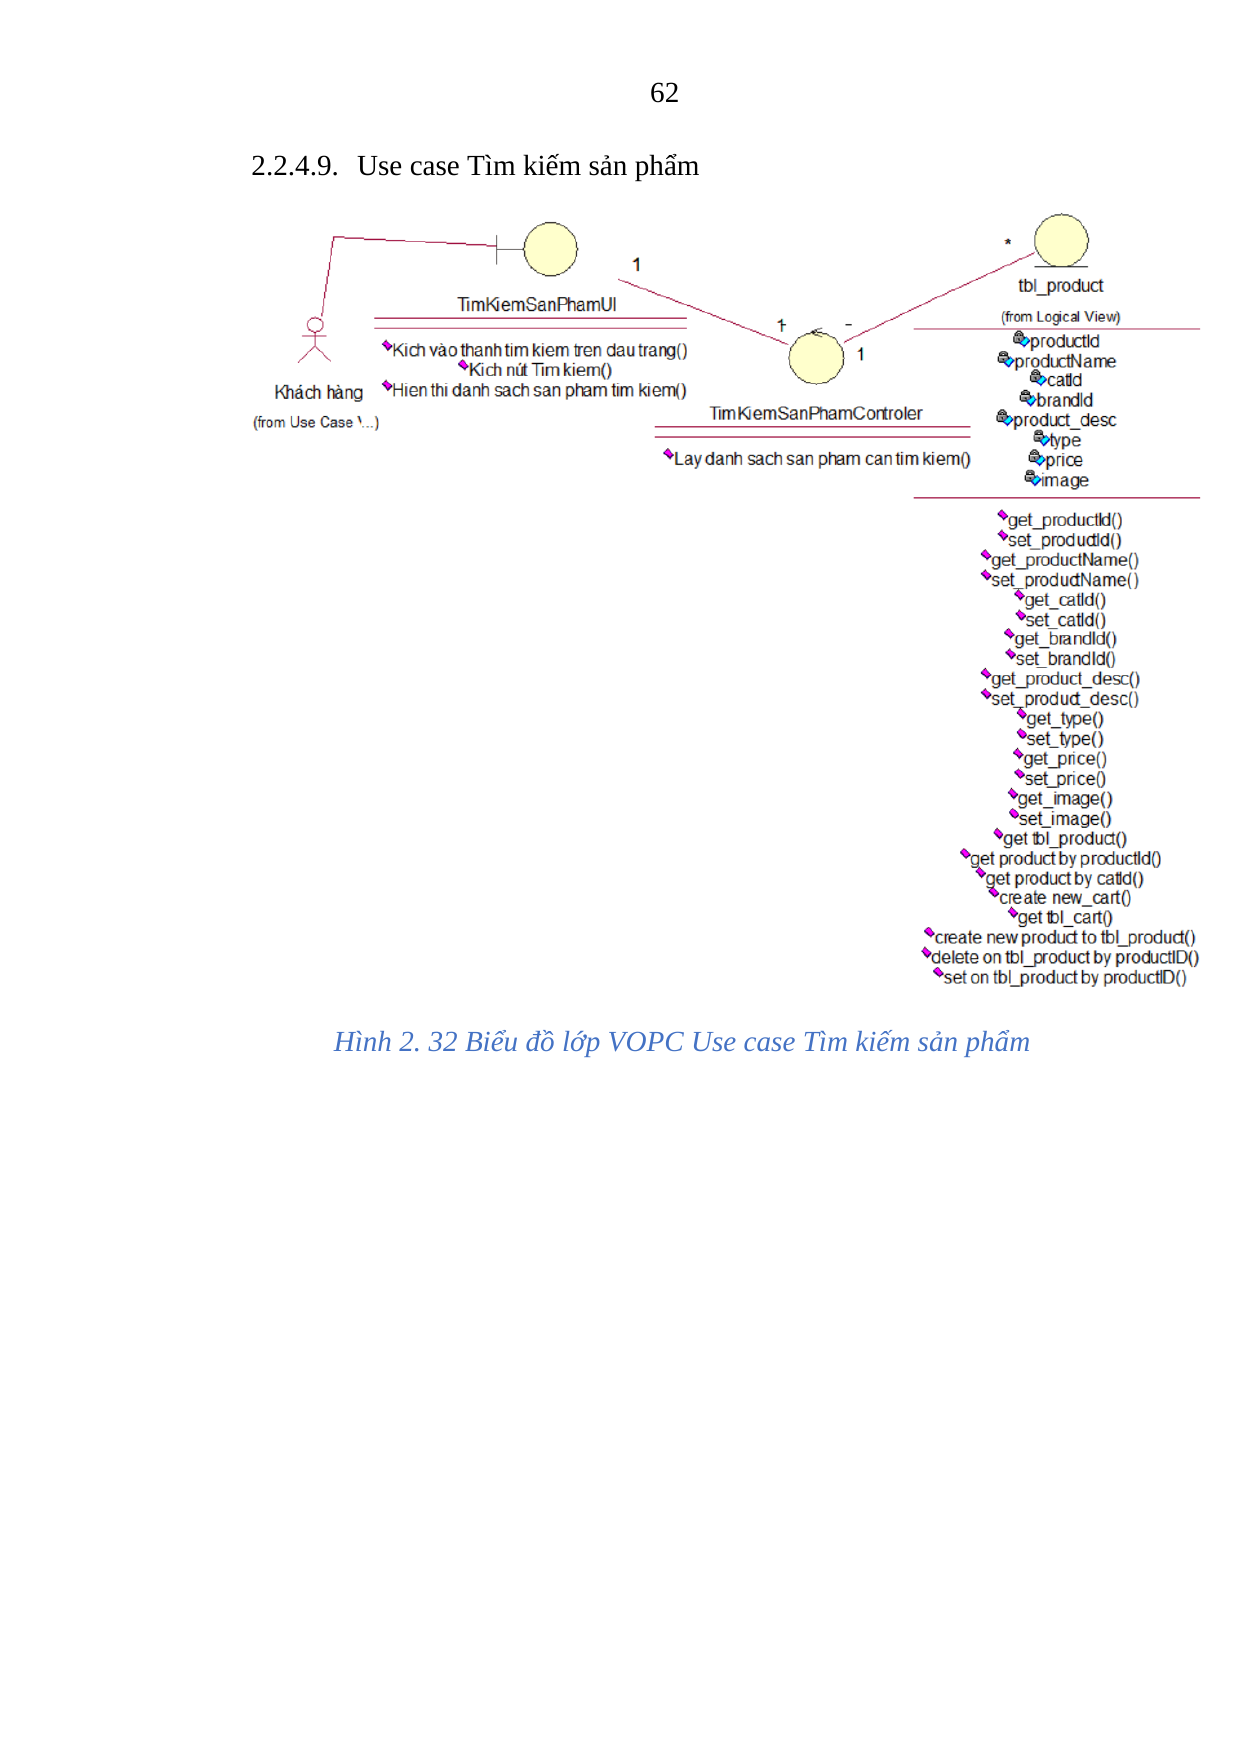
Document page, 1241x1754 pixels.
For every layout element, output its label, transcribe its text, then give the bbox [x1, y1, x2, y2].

list Use case Tìm kiếm sản phẩm [251, 148, 1122, 181]
text Hình 2. 32 Biểu đồ lớp VOPC Use case Tìm kiếm sản phẩm [244, 1024, 1122, 1057]
picture [244, 210, 1215, 991]
